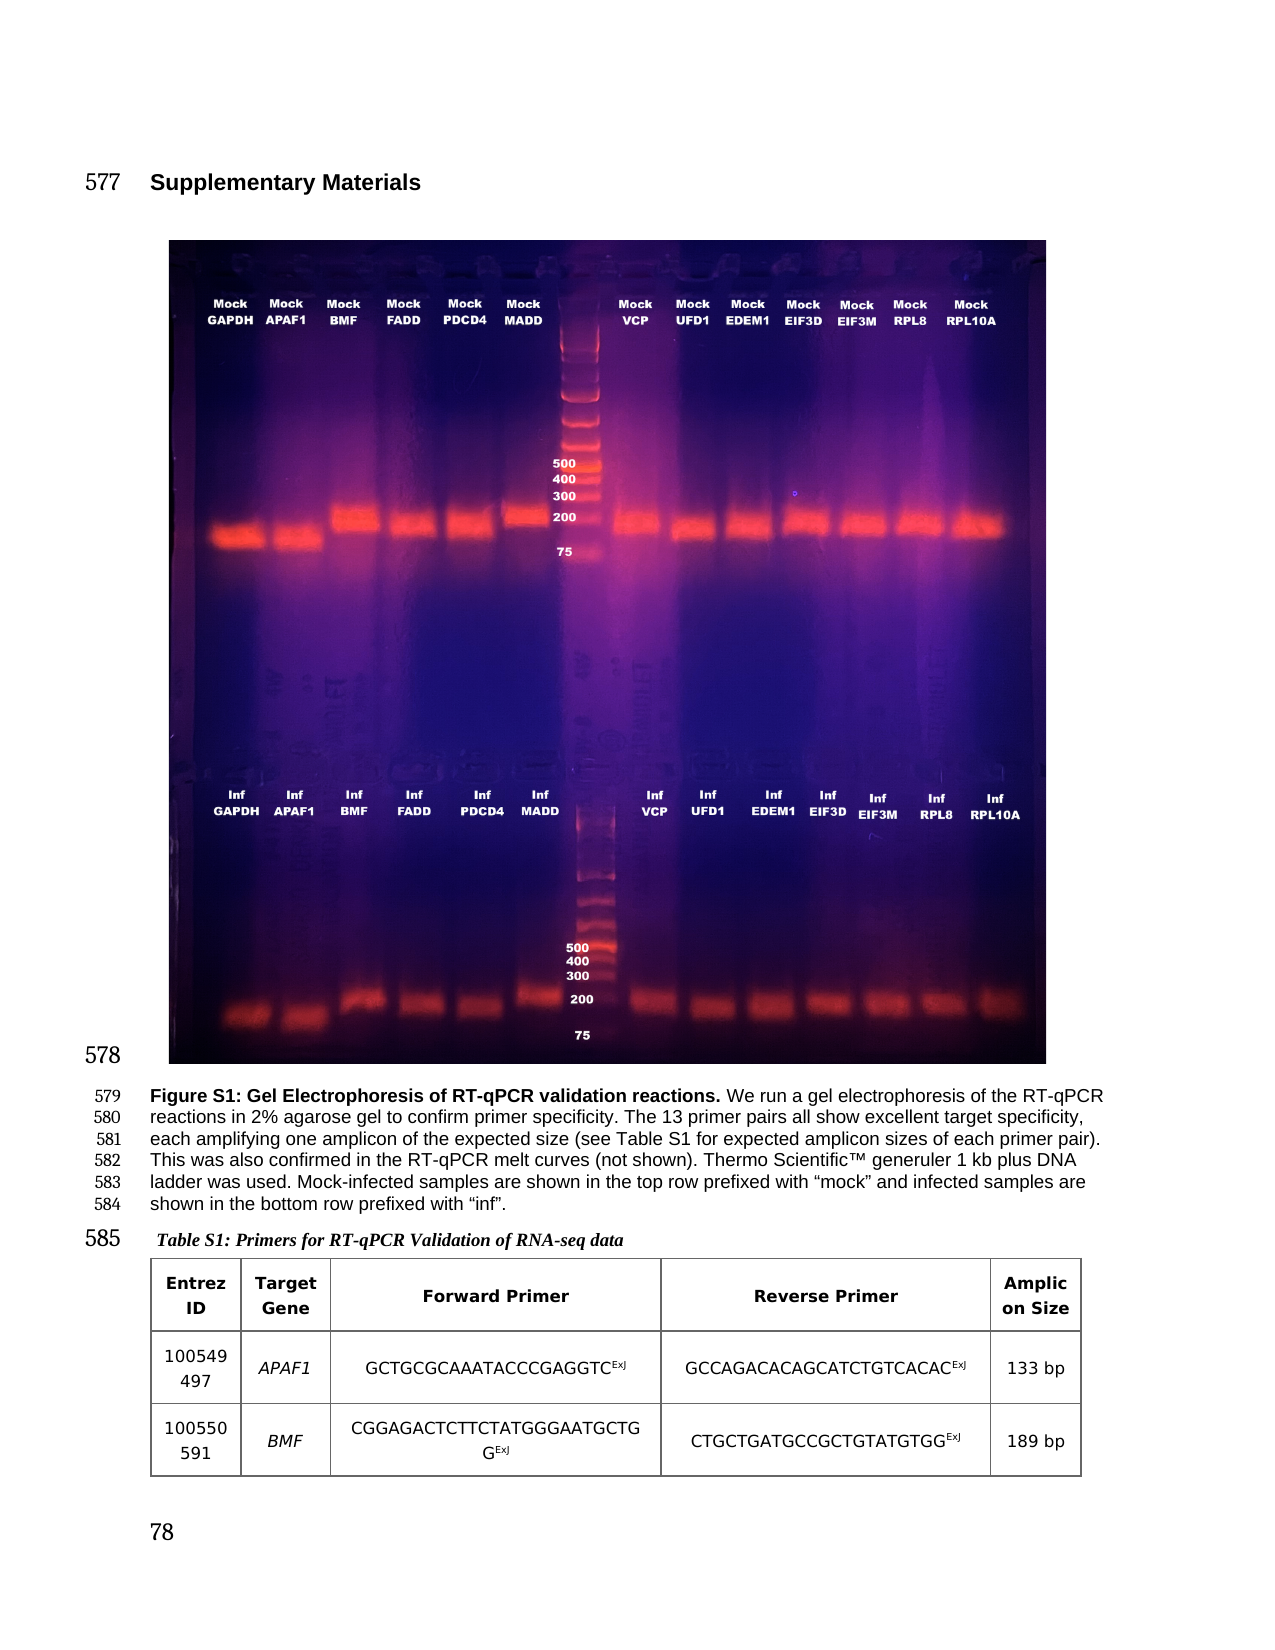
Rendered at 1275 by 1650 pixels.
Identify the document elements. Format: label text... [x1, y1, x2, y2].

picture [168, 240, 1047, 1064]
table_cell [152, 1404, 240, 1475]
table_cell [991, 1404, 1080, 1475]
text Supplementary Materials [150, 169, 1125, 195]
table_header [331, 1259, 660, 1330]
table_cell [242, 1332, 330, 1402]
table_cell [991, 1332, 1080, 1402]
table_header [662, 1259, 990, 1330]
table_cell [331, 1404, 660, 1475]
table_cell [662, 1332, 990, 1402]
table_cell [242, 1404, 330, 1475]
text Table S1: Primers for RT-qPCR Validation of RNA-seq data [156, 1226, 1119, 1251]
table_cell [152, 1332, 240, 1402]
text Figure S1: Gel Electrophoresis of RT-qPCR validation reactions. We run a gel electrophoresis of the RT-qPCR reactions in 2% agarose gel to confirm primer specificity. The 13 primer pairs all show excellent target specificity, each amplifying one amplicon of the expected size (see Table S1 for expected amplicon sizes of each primer pair). This was also confirmed in the RT-qPCR melt curves (not shown). Thermo Scientific™ generuler 1 kb plus DNA ladder was used. Mock-infected samples are shown in the top row prefixed with “mock” and infected samples are shown in the bottom row prefixed with “inf”. [150, 1084, 1125, 1214]
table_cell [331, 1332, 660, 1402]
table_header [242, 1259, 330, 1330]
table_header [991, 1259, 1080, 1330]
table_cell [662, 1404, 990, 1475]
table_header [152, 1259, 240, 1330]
